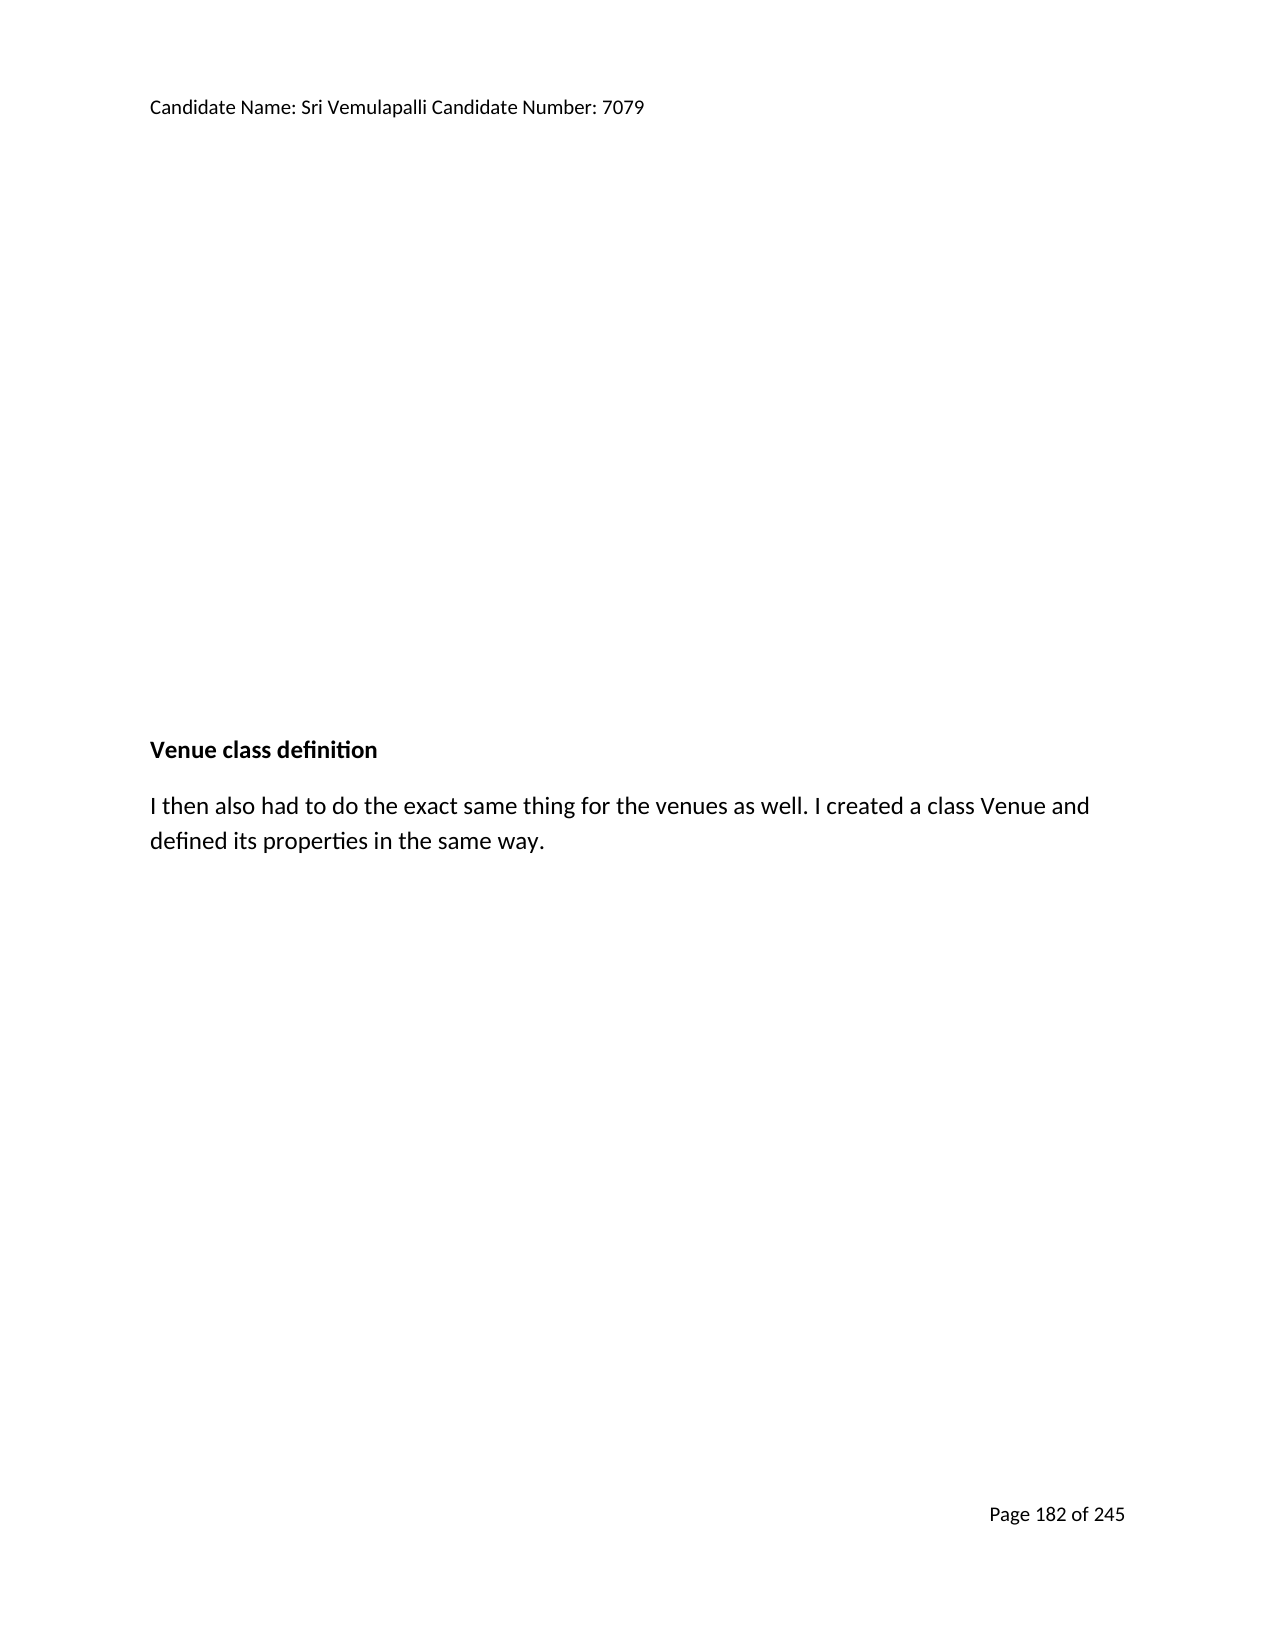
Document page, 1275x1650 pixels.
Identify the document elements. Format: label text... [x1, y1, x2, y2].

text I then also had to do the exact same thing for the venues as well. I created a class Venue and defined its properties in the same way. [150, 790, 1125, 856]
text Venue class definition [150, 734, 1125, 765]
